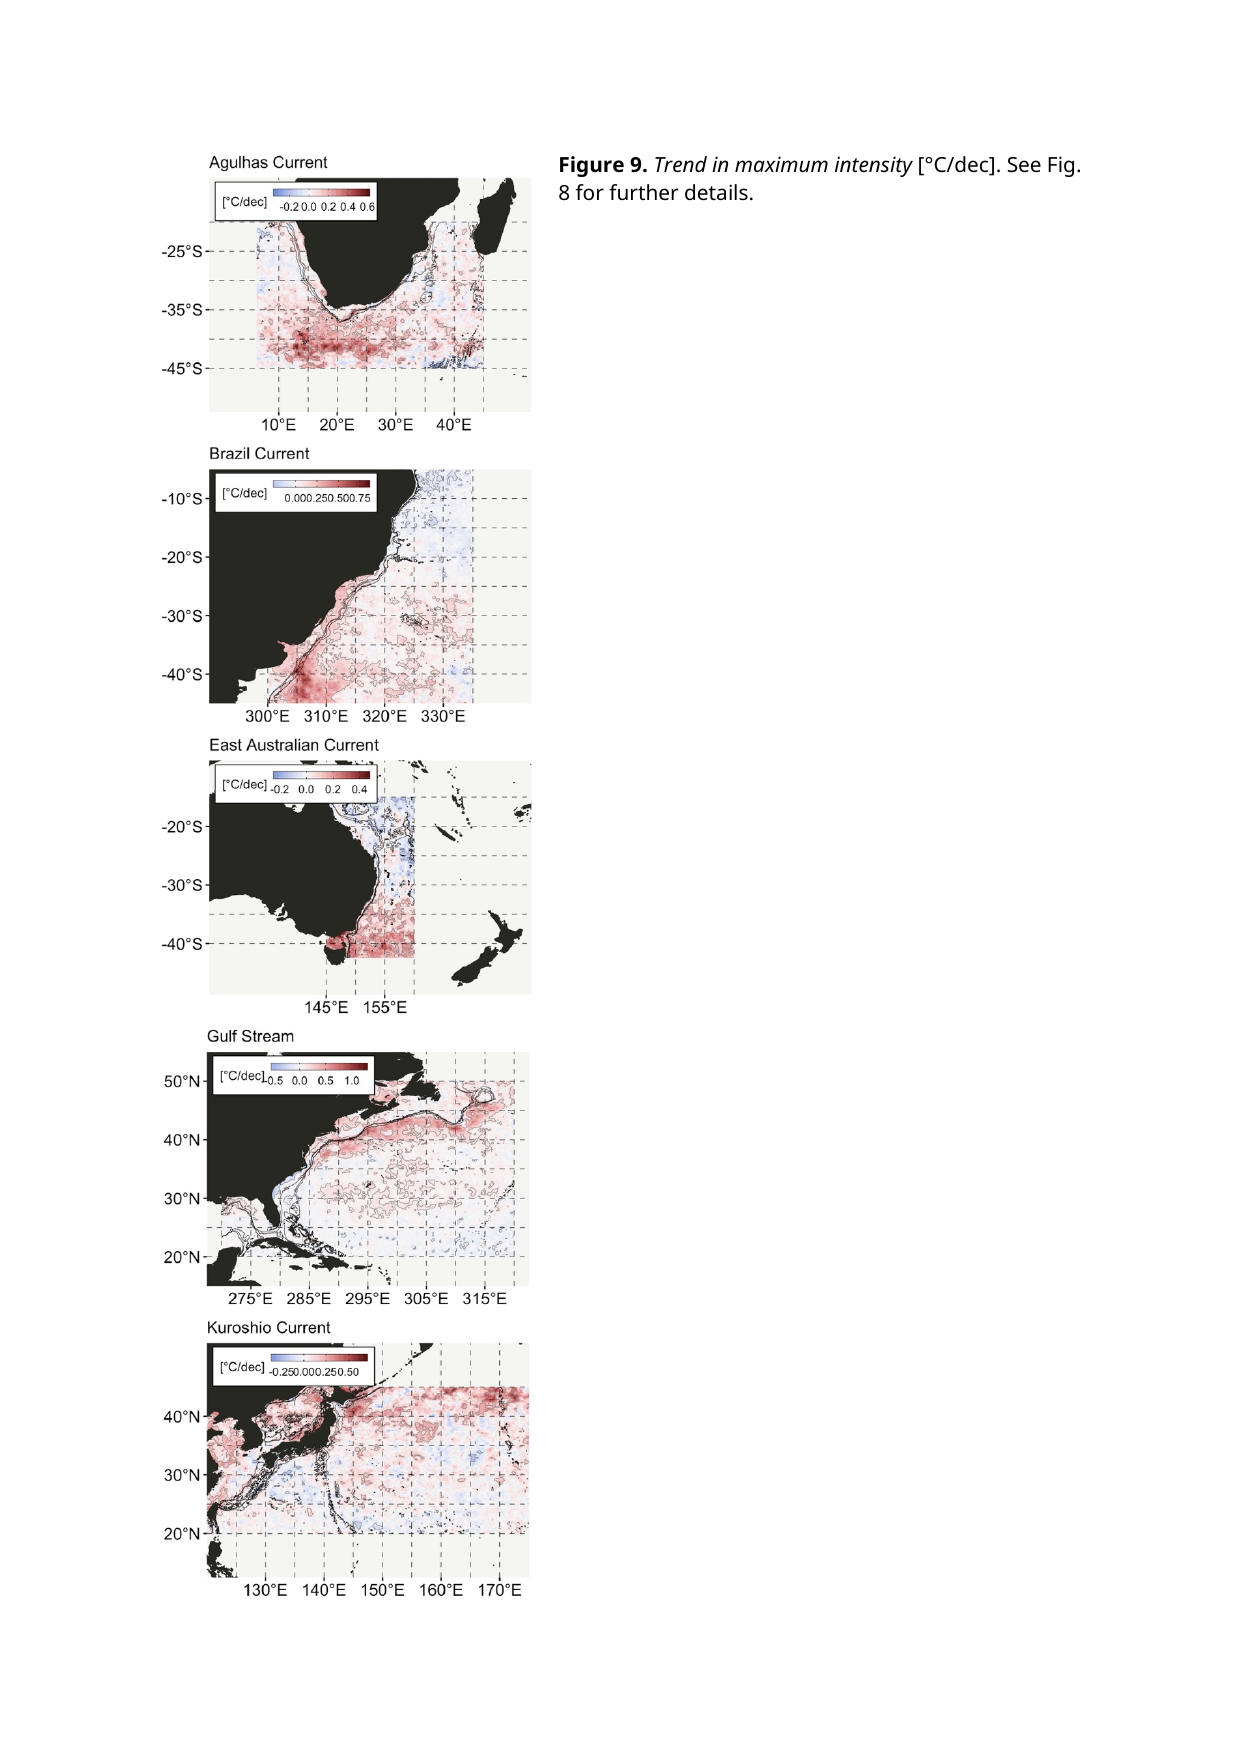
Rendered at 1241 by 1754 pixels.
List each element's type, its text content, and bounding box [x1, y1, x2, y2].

text Figure 9. Trend in maximum intensity [°C/dec]. See Fig. 8 for further details. [540, 150, 1090, 207]
picture [150, 150, 540, 1602]
